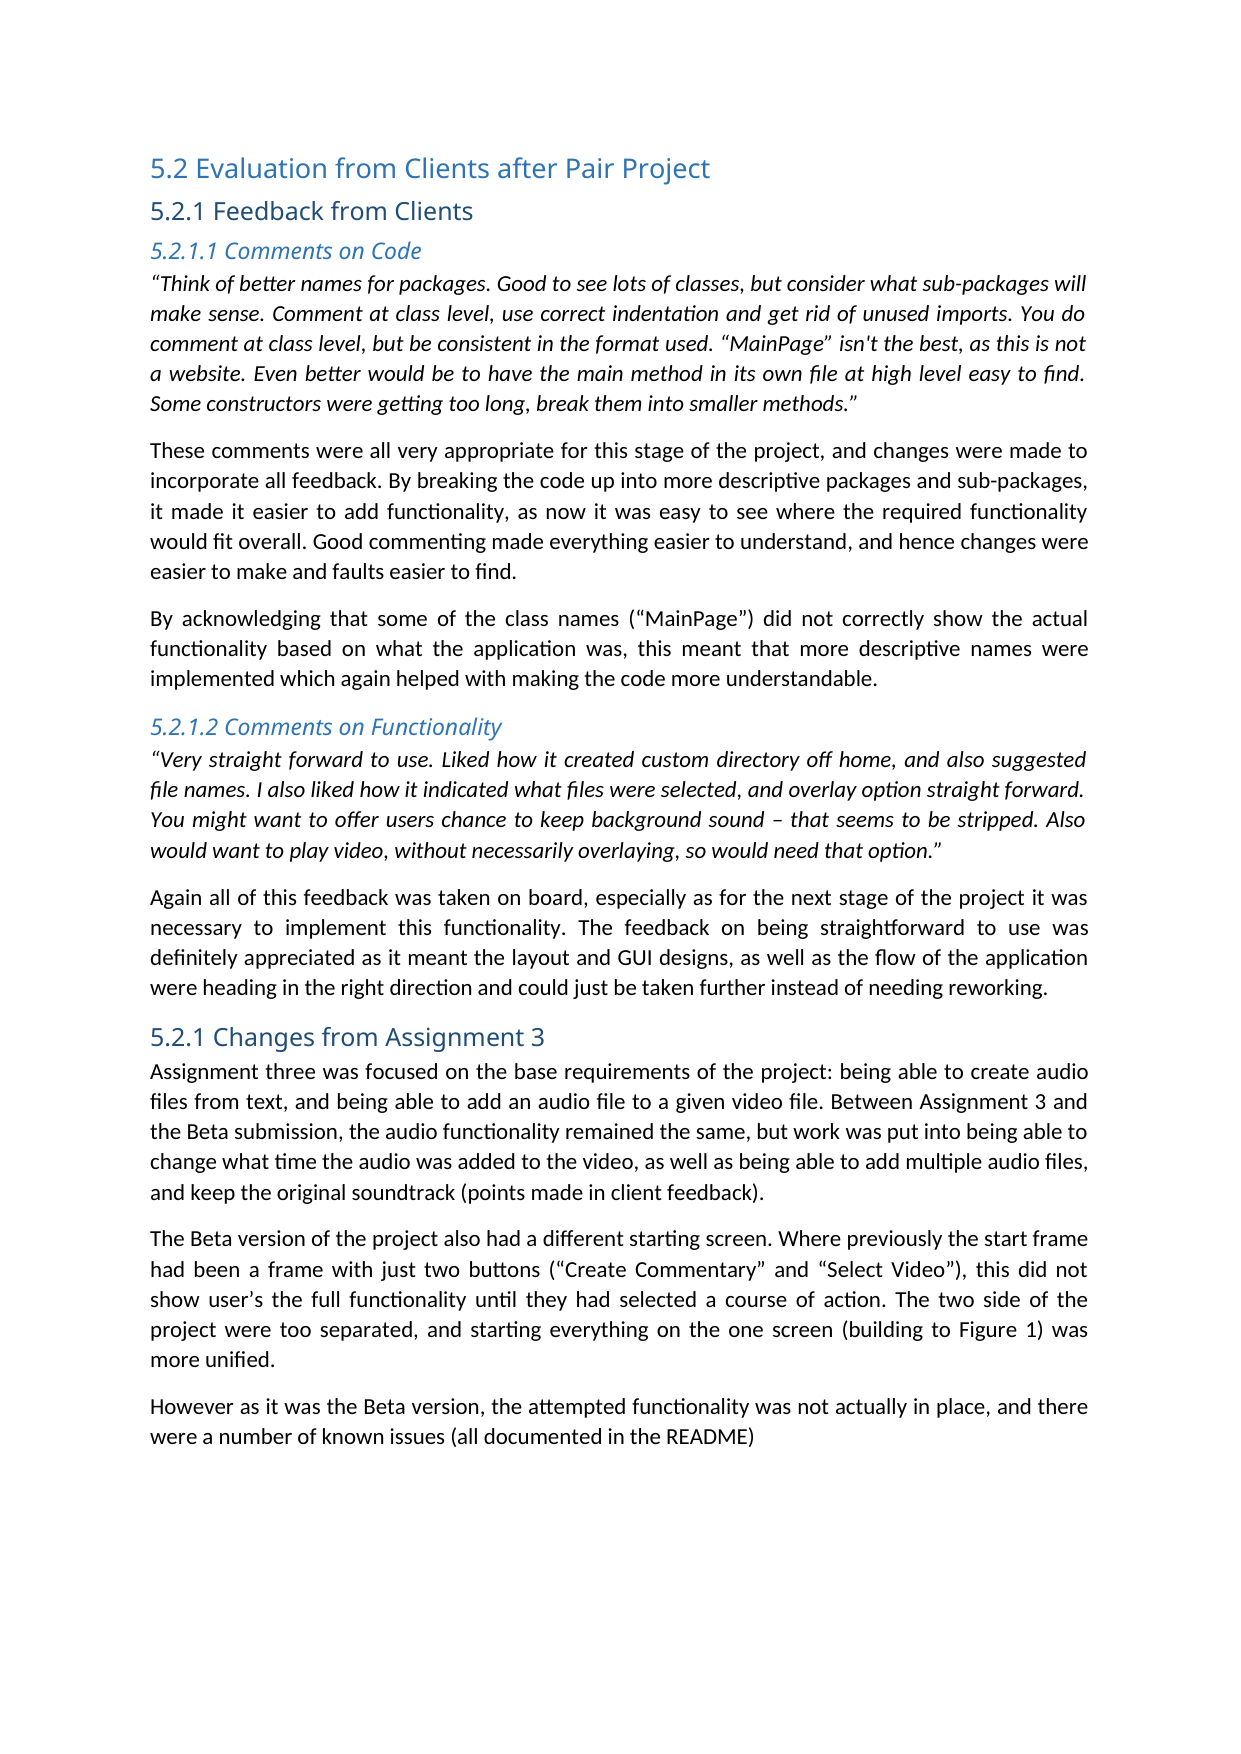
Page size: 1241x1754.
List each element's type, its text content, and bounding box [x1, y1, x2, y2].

text By acknowledging that some of the class names (“MainPage”) did not correctly show the actual functionality based on what the application was, this meant that more descriptive names were implemented which again helped with making the code more understandable. [150, 604, 1090, 692]
subtitle 5.2.1 Feedback from Clients [150, 194, 1090, 228]
text “Very straight forward to use. Liked how it created custom directory off home, and also suggested file names. I also liked how it indicated what files were selected, and overlay option straight forward. You might want to offer users chance to keep background sound – that seems to be stripped. Also would want to play video, without necessarily overlaying, so would need that option.” [150, 745, 1090, 864]
subtitle 5.2.1 Changes from Assignment 3 [150, 1020, 1090, 1054]
subtitle 5.2.1.2 Comments on Functionality [150, 711, 1090, 743]
subtitle 5.2 Evaluation from Clients after Pair Project [150, 150, 1090, 187]
text “Think of better names for packages. Good to see lots of classes, but consider what sub-packages will make sense. Comment at class level, use correct indentation and get rid of unused imports. You do comment at class level, but be consistent in the format used. “MainPage” isn't the best, as this is not a website. Even better would be to have the main method in its own file at high level easy to find. Some constructors were getting too long, break them into smaller methods.” [150, 269, 1090, 417]
text These comments were all very appropriate for this stage of the project, and changes were made to incorporate all feedback. By breaking the code up into more descriptive packages and sub-packages, it made it easier to add functionality, as now it was easy to see where the required functionality would fit overall. Good commenting made everything easier to understand, and hence changes were easier to make and faults easier to find. [150, 436, 1090, 585]
subtitle 5.2.1.1 Comments on Code [150, 235, 1090, 266]
text Assignment three was focused on the base requirements of the project: being able to create audio files from text, and being able to add an audio file to a given video file. Between Assignment 3 and the Beta submission, the audio functionality remained the same, but work was put into being able to change what time the audio was added to the video, as well as being able to add multiple audio files, and keep the original soundtrack (points made in client feedback). [150, 1057, 1090, 1206]
text However as it was the Beta version, the attempted functionality was not actually in place, and there were a number of known issues (all documented in the README) [150, 1392, 1090, 1451]
text The Beta version of the project also had a different starting screen. Where previously the start frame had been a frame with just two buttons (“Create Commentary” and “Select Video”), this did not show user’s the full functionality until they had selected a course of action. The two side of the project were too separated, and starting everything on the one screen (building to Figure 1) was more unified. [150, 1224, 1090, 1373]
text Again all of this feedback was taken on board, especially as for the next stage of the project it was necessary to implement this functionality. The feedback on being straightforward to use was definitely appreciated as it meant the layout and GUI designs, as well as the flow of the application were heading in the right direction and could just be taken further instead of needing reworking. [150, 883, 1090, 1001]
